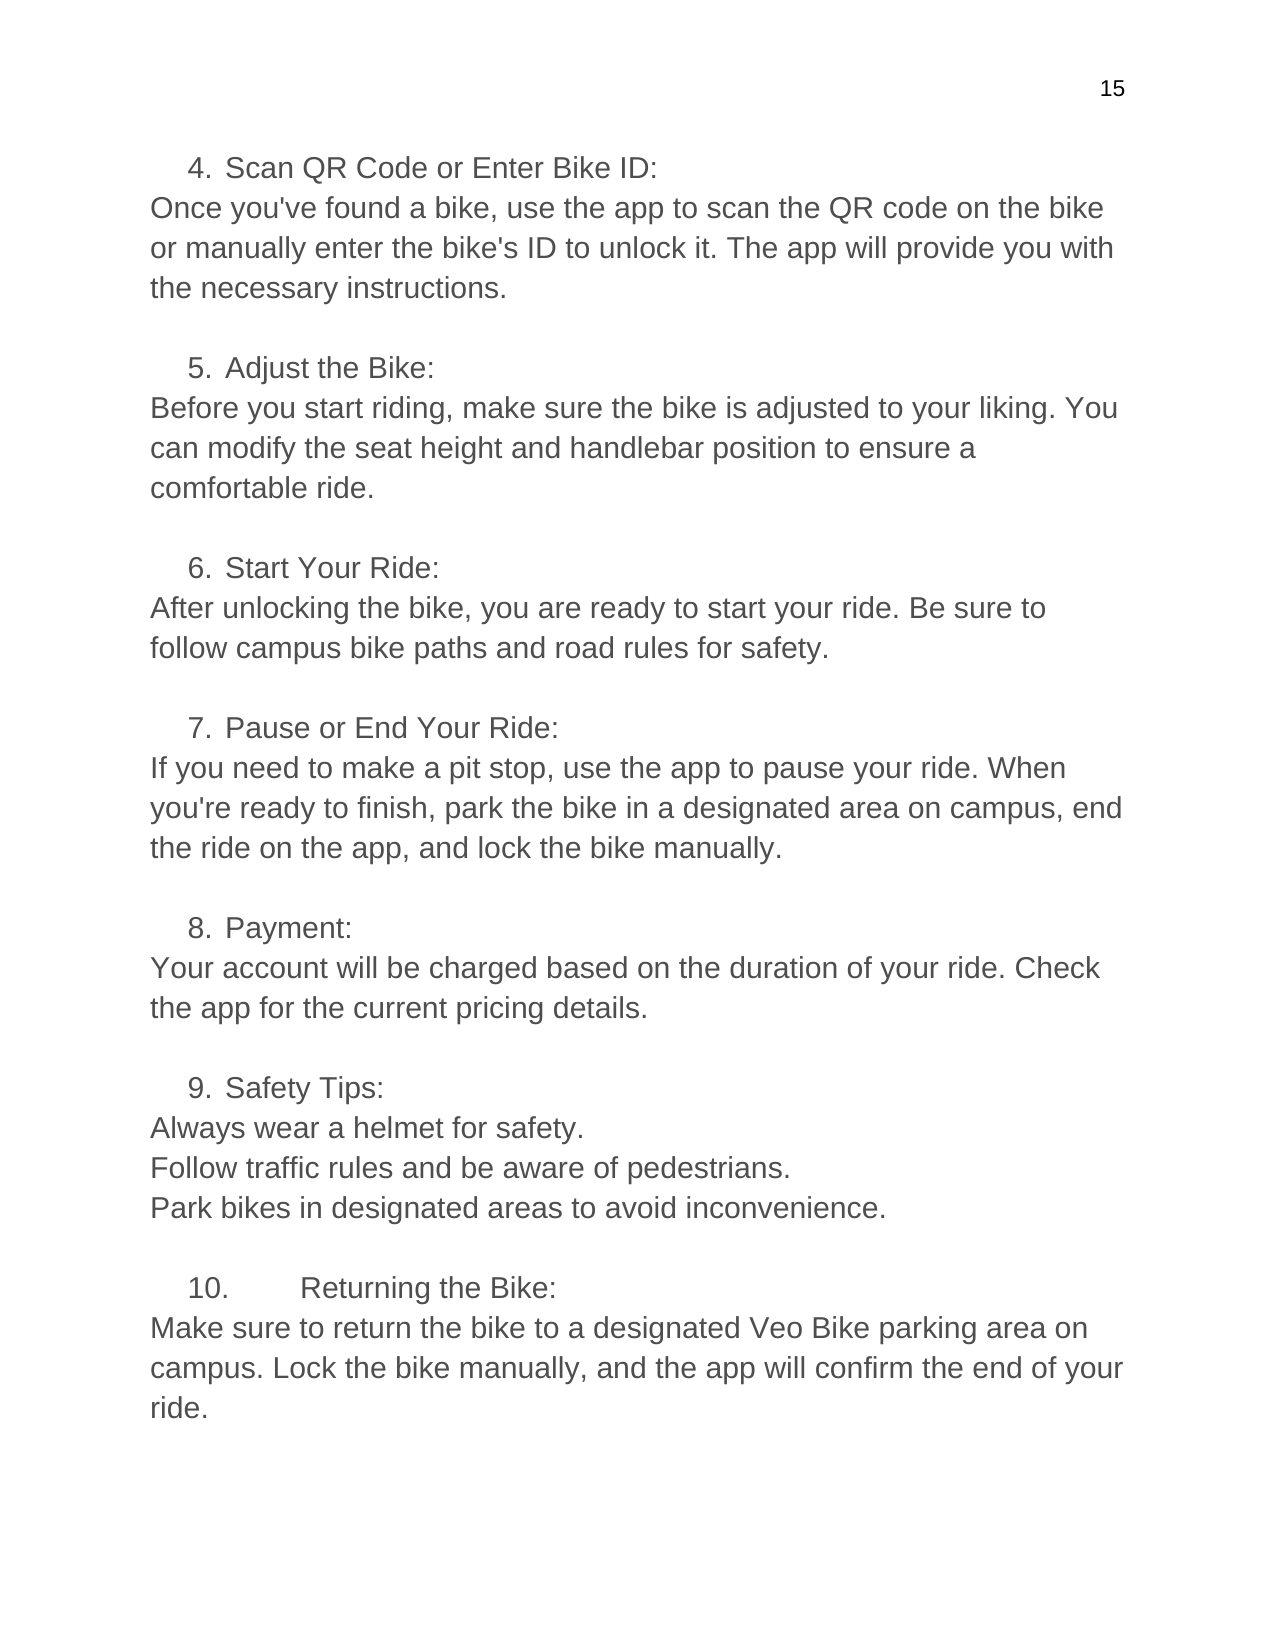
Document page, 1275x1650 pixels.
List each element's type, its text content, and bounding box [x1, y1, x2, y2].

list Scan QR Code or Enter Bike ID: [187, 150, 1125, 185]
text Always wear a helmet for safety. [150, 1110, 1125, 1145]
list Adjust the Bike: [187, 350, 1125, 385]
text Once you've found a bike, use the app to scan the QR code on the bike or manually enter the bike's ID to unlock it. The app will provide you with the necessary instructions. [150, 190, 1125, 305]
text After unlocking the bike, you are ready to start your ride. Be sure to follow campus bike paths and road rules for safety. [150, 590, 1125, 665]
list Safety Tips: [187, 1070, 1125, 1105]
text If you need to make a pit stop, use the app to pause your ride. When you're ready to finish, park the bike in a designated area on campus, end the ride on the app, and lock the bike manually. [150, 750, 1125, 865]
text Follow traffic rules and be aware of pedestrians. [150, 1150, 1125, 1185]
text Your account will be charged based on the duration of your ride. Check the app for the current pricing details. [150, 950, 1125, 1025]
list Returning the Bike: [187, 1270, 1125, 1305]
list Pause or End Your Ride: [187, 710, 1125, 745]
text Make sure to return the bike to a designated Veo Bike parking area on campus. Lock the bike manually, and the app will confirm the end of your ride. [150, 1310, 1125, 1425]
list Payment: [187, 910, 1125, 945]
text Park bikes in designated areas to avoid inconvenience. [150, 1190, 1125, 1225]
text Before you start riding, make sure the bike is adjusted to your liking. You can modify the seat height and handlebar position to ensure a comfortable ride. [150, 390, 1125, 505]
list Start Your Ride: [187, 550, 1125, 585]
